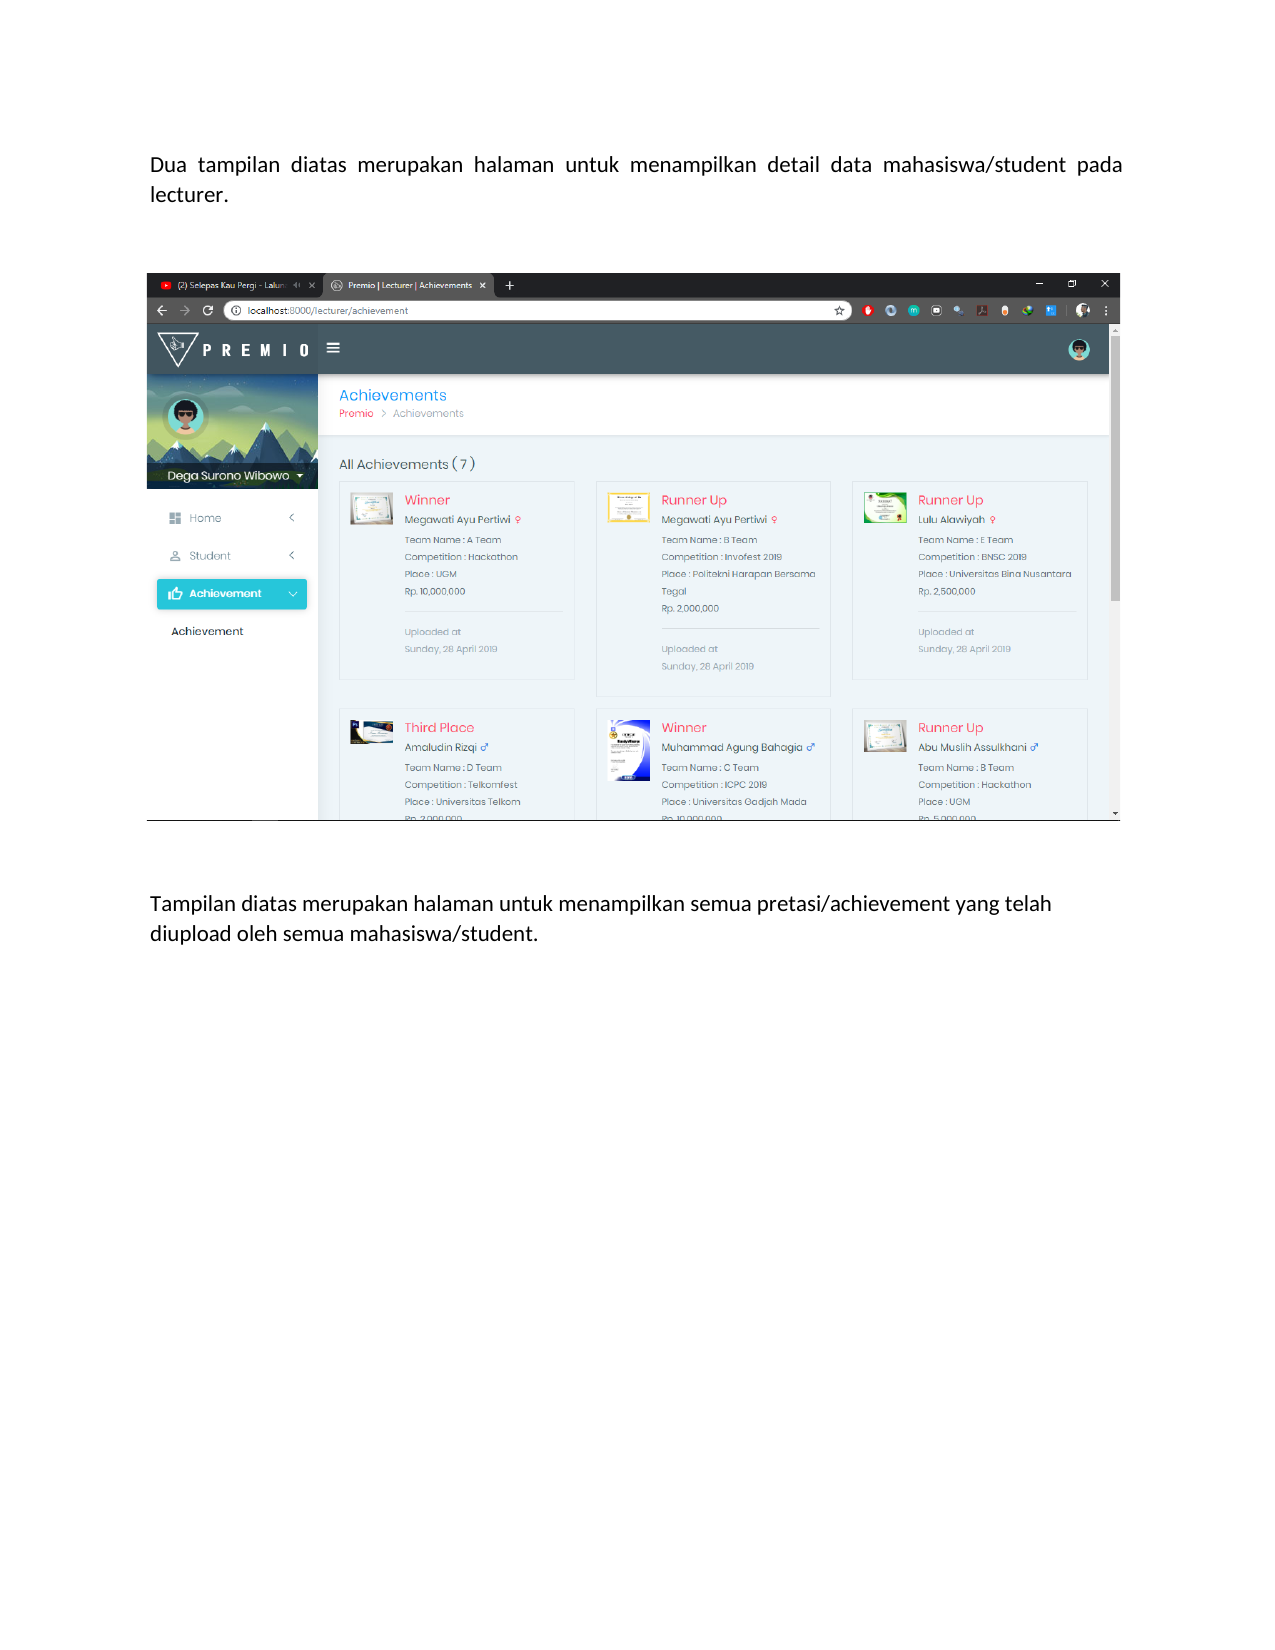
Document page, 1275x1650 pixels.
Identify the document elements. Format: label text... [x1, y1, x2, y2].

text Tampilan diatas merupakan halaman untuk menampilkan semua pretasi/achievement yang telah diupload oleh semua mahasiswa/student. [150, 889, 1125, 947]
picture [146, 273, 1121, 821]
text Dua tampilan diatas merupakan halaman untuk menampilkan detail data mahasiswa/student pada lecturer. [150, 150, 1125, 208]
